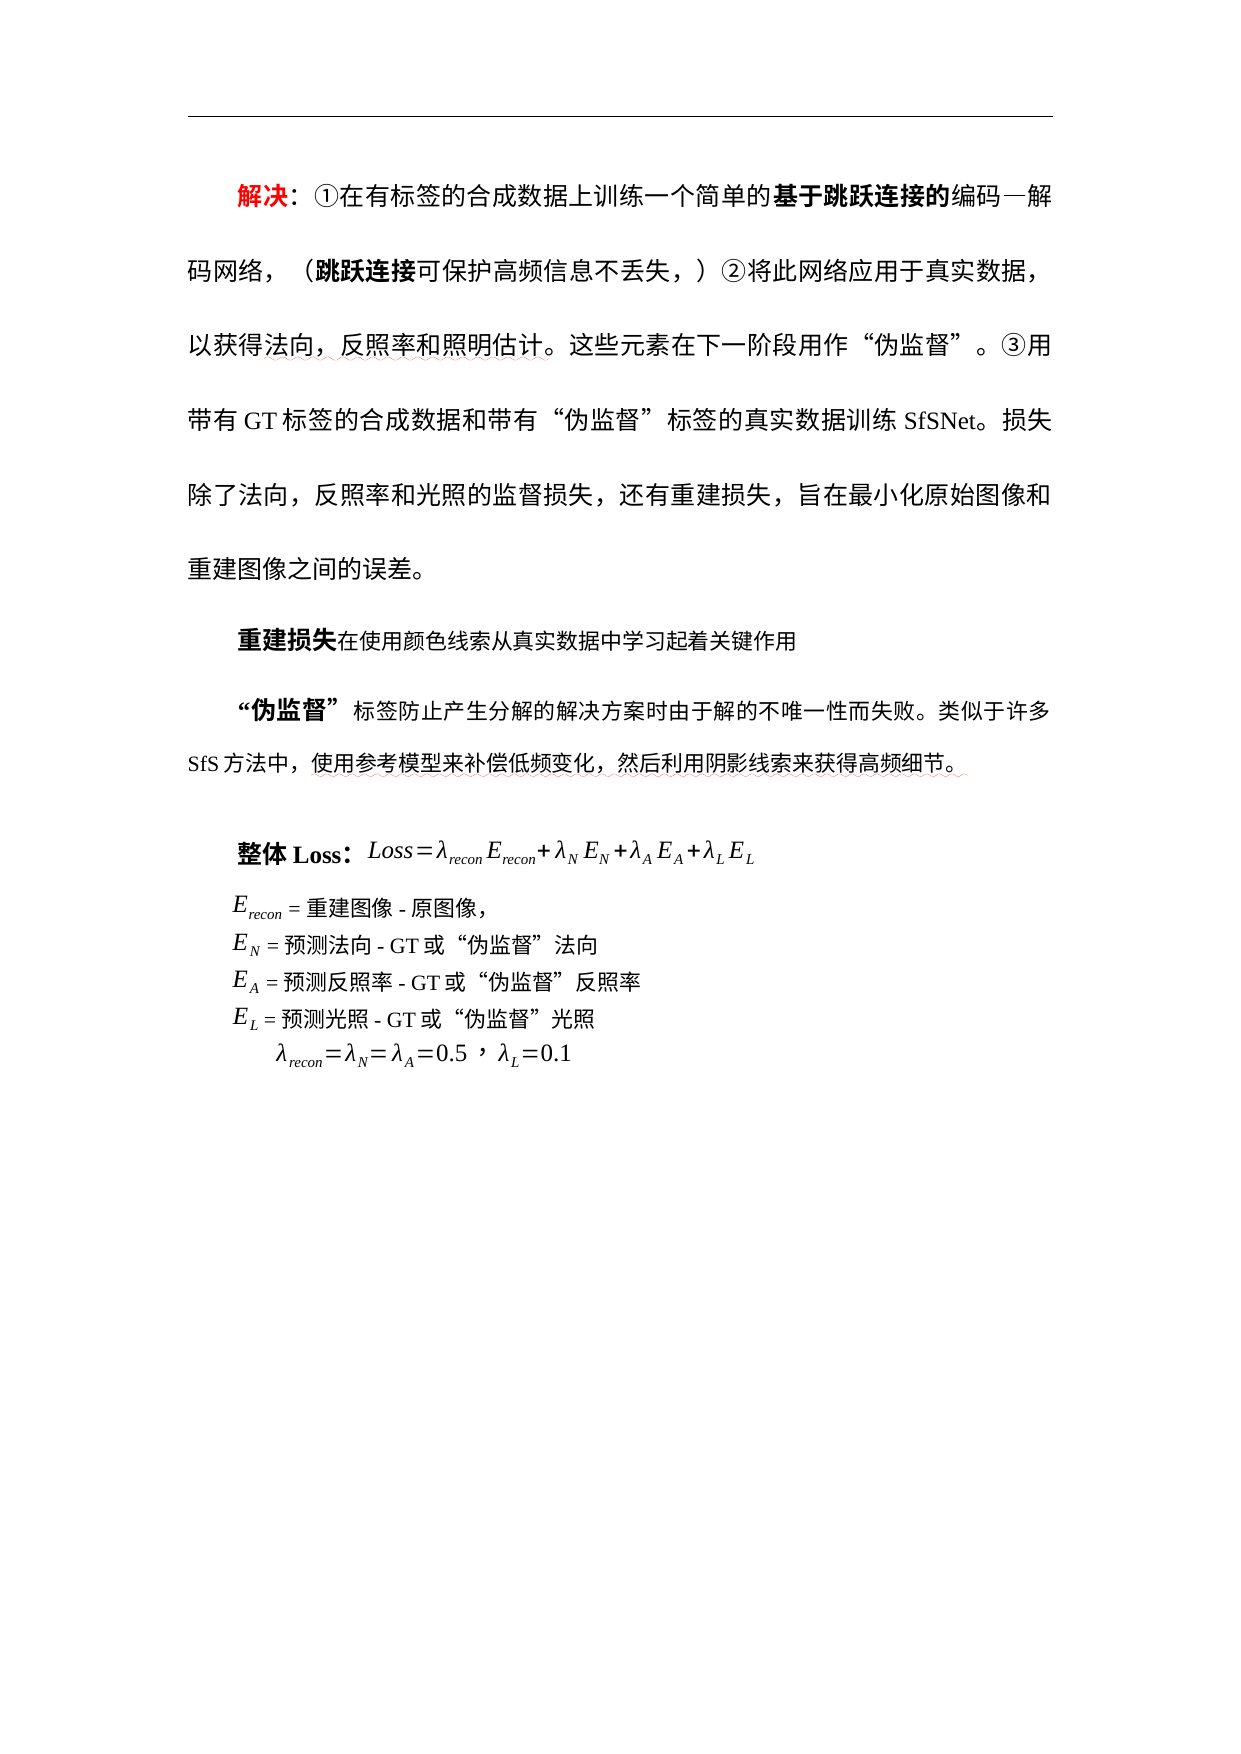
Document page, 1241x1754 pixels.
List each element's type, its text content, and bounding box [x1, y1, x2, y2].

text 解决：①在有标签的合成数据上训练一个简单的基于跳跃连接的编码—解码网络，（跳跃连接可保护高频信息不丢失，）②将此网络应用于真实数据，以获得法向，反照率和照明估计。这些元素在下一阶段用作“伪监督”。③用带有GT标签的合成数据和带有“伪监督”标签的真实数据训练SfSNet。损失除了法向，反照率和光照的监督损失，还有重建损失，旨在最小化原始图像和重建图像之间的误差。 [187, 162, 1053, 600]
text = 重建图像 - 原图像， [187, 890, 1053, 923]
text = 预测法向 - GT或“伪监督”法向 [187, 928, 1053, 960]
text = 预测光照 - GT或“伪监督”光照 [187, 1002, 1053, 1034]
text 重建损失在使用颜色线索从真实数据中学习起着关键作用 [187, 606, 1053, 671]
text = 预测反照率 - GT或“伪监督”反照率 [187, 965, 1053, 997]
text 整体Loss： [187, 820, 1053, 885]
text “伪监督”标签防止产生分解的解决方案时由于解的不唯一性而失败。类似于许多SfS方法中，使用参考模型来补偿低频变化，然后利用阴影线索来获得高频细节。 [187, 676, 1053, 778]
